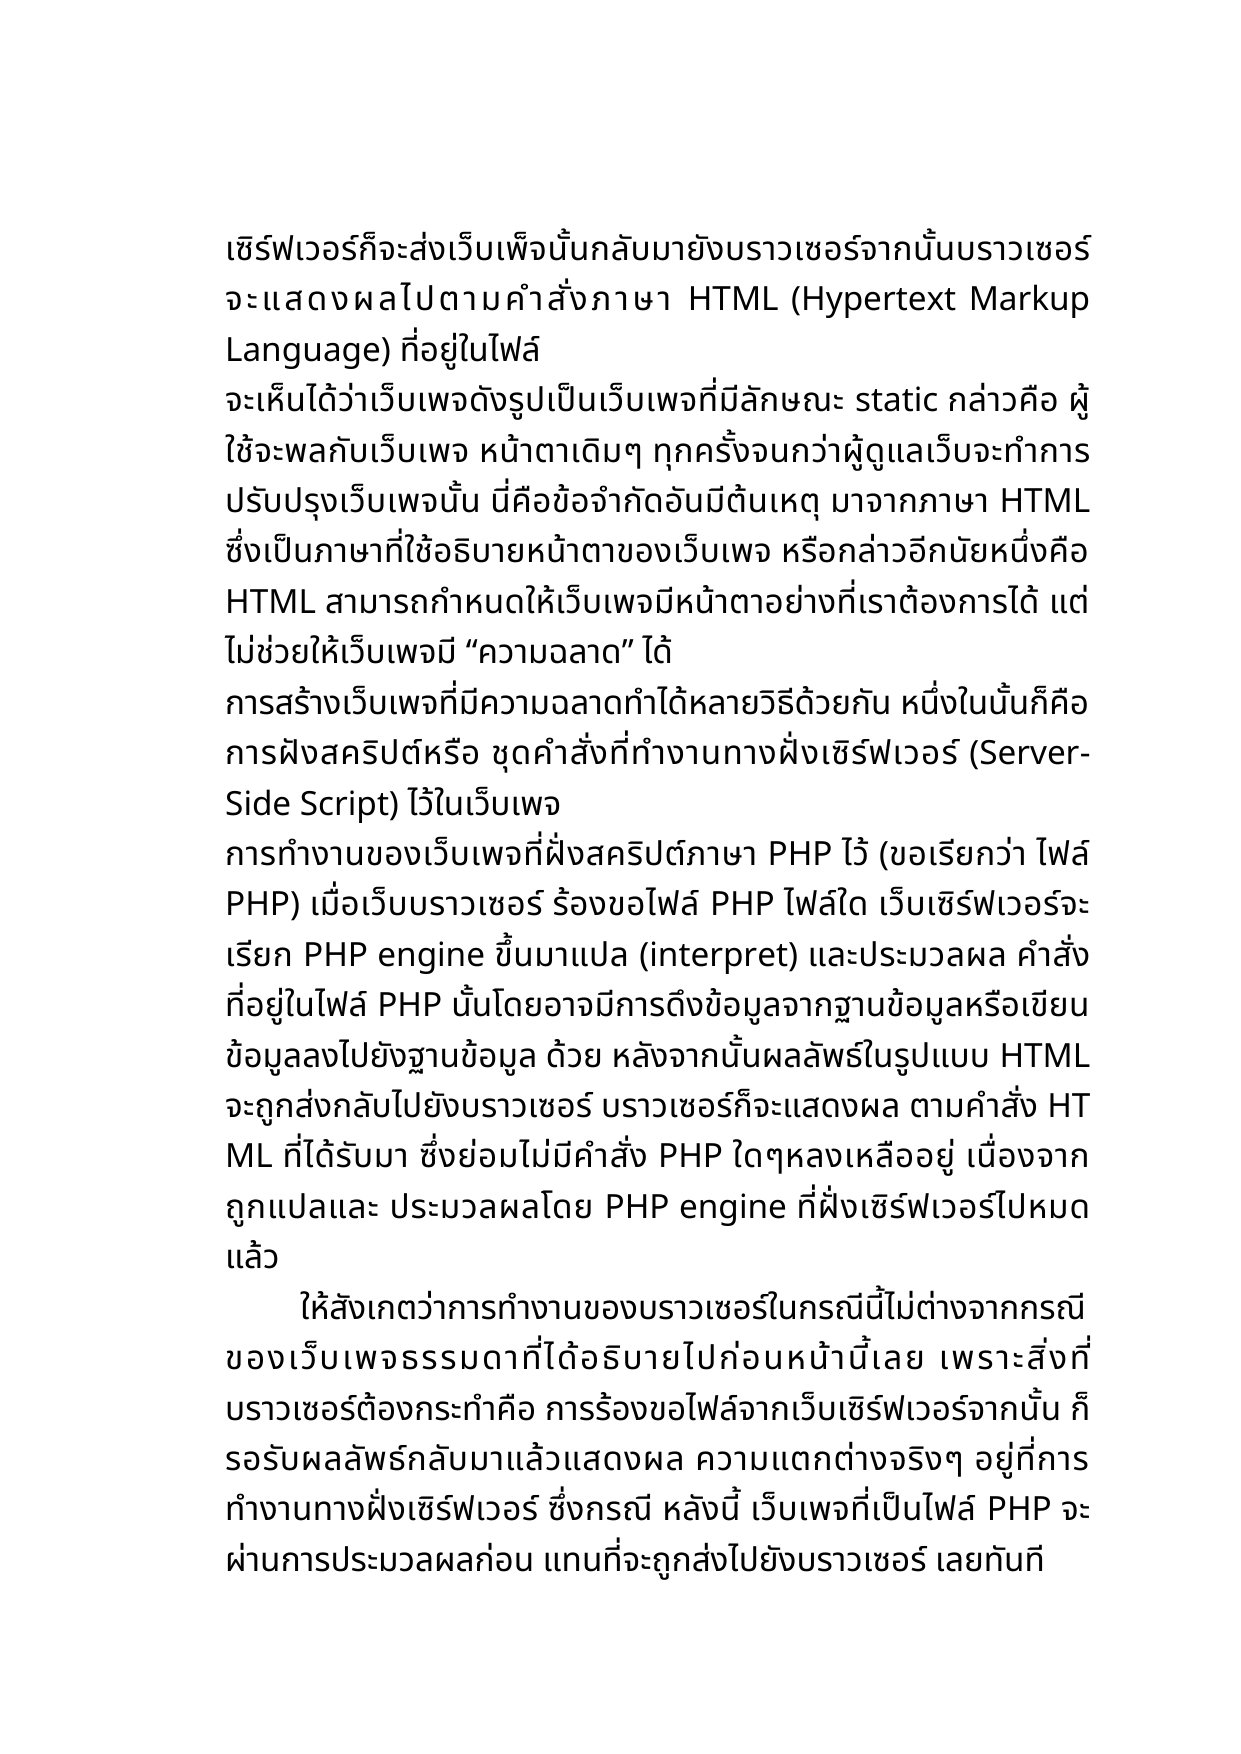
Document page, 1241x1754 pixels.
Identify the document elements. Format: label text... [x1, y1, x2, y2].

text จะเห็นได้ว่าเว็บเพจดังรูปเป็นเว็บเพจที่มีลักษณะ static กล่าวคือ ผู้ใช้จะพลกับเว็บเพจ หน้าตาเดิมๆ ทุกครั้งจนกว่าผู้ดูแลเว็บจะทำการปรับปรุงเว็บเพจนั้น นี่คือข้อจำกัดอันมีต้นเหตุ มาจากภาษา HTML ซึ่งเป็นภาษาที่ใช้อธิบายหน้าตาของเว็บเพจ หรือกล่าวอีกนัยหนึ่งคือ HTML สามารถกำหนดให้เว็บเพจมีหน้าตาอย่างที่เราต้องการได้ แต่ไม่ช่วยให้เว็บเพจมี “ความฉลาด” ได้ [225, 376, 1090, 679]
text ให้สังเกตว่าการทำงานของบราวเซอร์ในกรณีนี้ไม่ต่างจากกรณีของเว็บเพจธรรมดาที่ได้อธิบายไปก่อนหน้านี้เลย เพราะสิ่งที่บราวเซอร์ต้องกระทำคือ การร้องขอไฟล์จากเว็บเซิร์ฟเวอร์จากนั้น ก็รอรับผลลัพธ์กลับมาแล้วแสดงผล ความแตกต่างจริงๆ อยู่ที่การทำงานทางฝั่งเซิร์ฟเวอร์ ซึ่งกรณี หลังนี้ เว็บเพจที่เป็นไฟล์ PHP จะผ่านการประมวลผลก่อน แทนที่จะถูกส่งไปยังบราวเซอร์ เลยทันที [225, 1284, 1090, 1586]
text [225, 225, 1090, 376]
text การทำงานของเว็บเพจที่ฝั่งสคริปต์ภาษา PHP ไว้ (ขอเรียกว่า ไฟล์ PHP) เมื่อเว็บบราวเซอร์ ร้องขอไฟล์ PHP ไฟล์ใด เว็บเซิร์ฟเวอร์จะเรียก PHP engine ขึ้นมาแปล (interpret) และประมวลผล คำสั่งที่อยู่ในไฟล์ PHP นั้นโดยอาจมีการดึงข้อมูลจากฐานข้อมูลหรือเขียนข้อมูลลงไปยังฐานข้อมูล ด้วย หลังจากนั้นผลลัพธ์ในรูปแบบ HTML จะถูกส่งกลับไปยังบราวเซอร์ บราวเซอร์ก็จะแสดงผล ตามคำสั่ง HTML ที่ได้รับมา ซึ่งย่อมไม่มีคำสั่ง PHP ใดๆหลงเหลืออยู่ เนื่องจากถูกแปลและ ประมวลผลโดย PHP engine ที่ฝั่งเซิร์ฟเวอร์ไปหมดแล้ว [225, 830, 1090, 1284]
text การสร้างเว็บเพจที่มีความฉลาดทำได้หลายวิธีด้วยกัน หนึ่งในนั้นก็คือ การฝังสคริปต์หรือ ชุดคำสั่งที่ทำงานทางฝั่งเซิร์ฟเวอร์ (Server-Side Script) ไว้ในเว็บเพจ [225, 679, 1090, 830]
